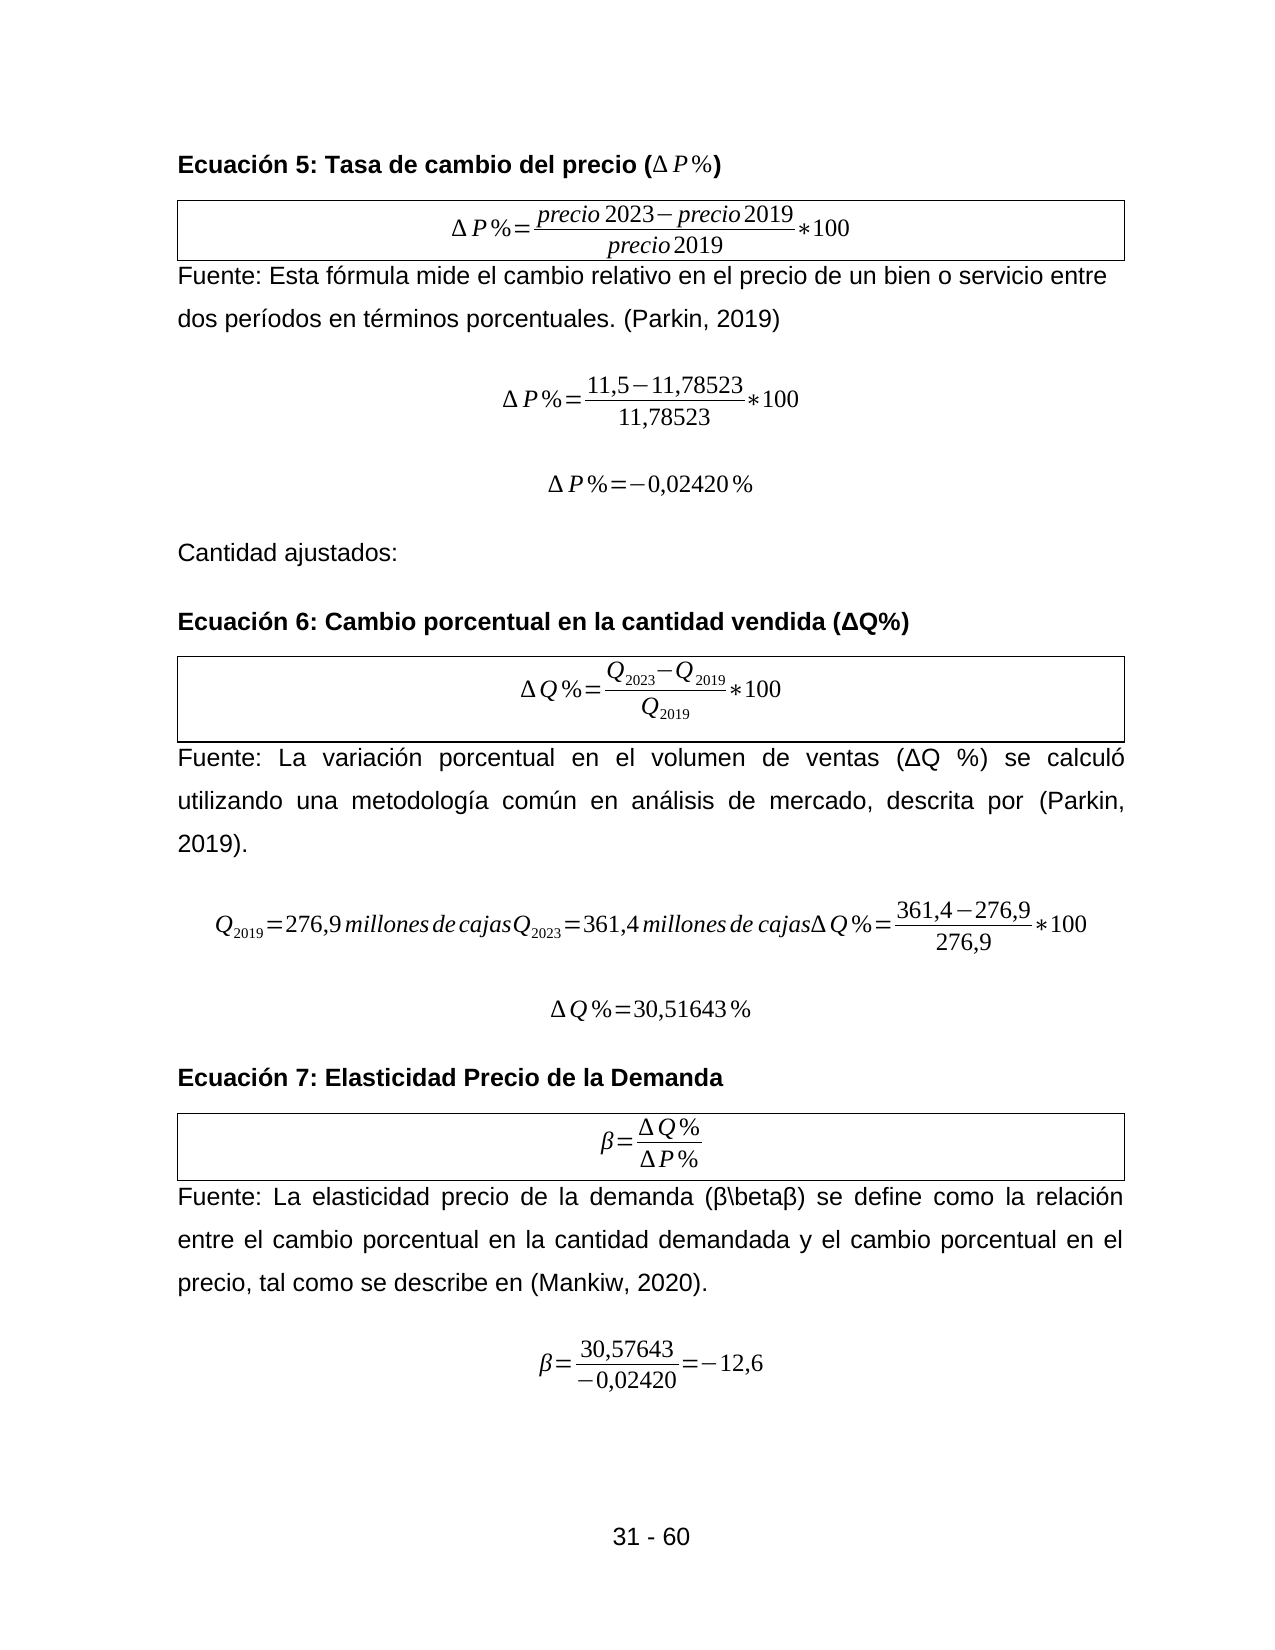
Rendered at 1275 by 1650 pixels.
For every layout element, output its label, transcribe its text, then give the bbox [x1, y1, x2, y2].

text Fuente: La variación porcentual en el volumen de ventas (ΔQ %​) se calculó utilizando una metodología común en análisis de mercado, descrita por . [177, 743, 1125, 857]
text Fuente: Esta fórmula mide el cambio relativo en el precio de un bien o servicio entre dos períodos en términos porcentuales. [177, 261, 1125, 332]
table_header [178, 1114, 1124, 1180]
text Fuente: La elasticidad precio de la demanda (β\betaβ) se define como la relación entre el cambio porcentual en la cantidad demandada y el cambio porcentual en el precio, tal como se describe en. [177, 1181, 1125, 1296]
table_header [178, 657, 1124, 741]
table_header [178, 201, 1124, 259]
text Cantidad ajustados: [177, 538, 1125, 567]
